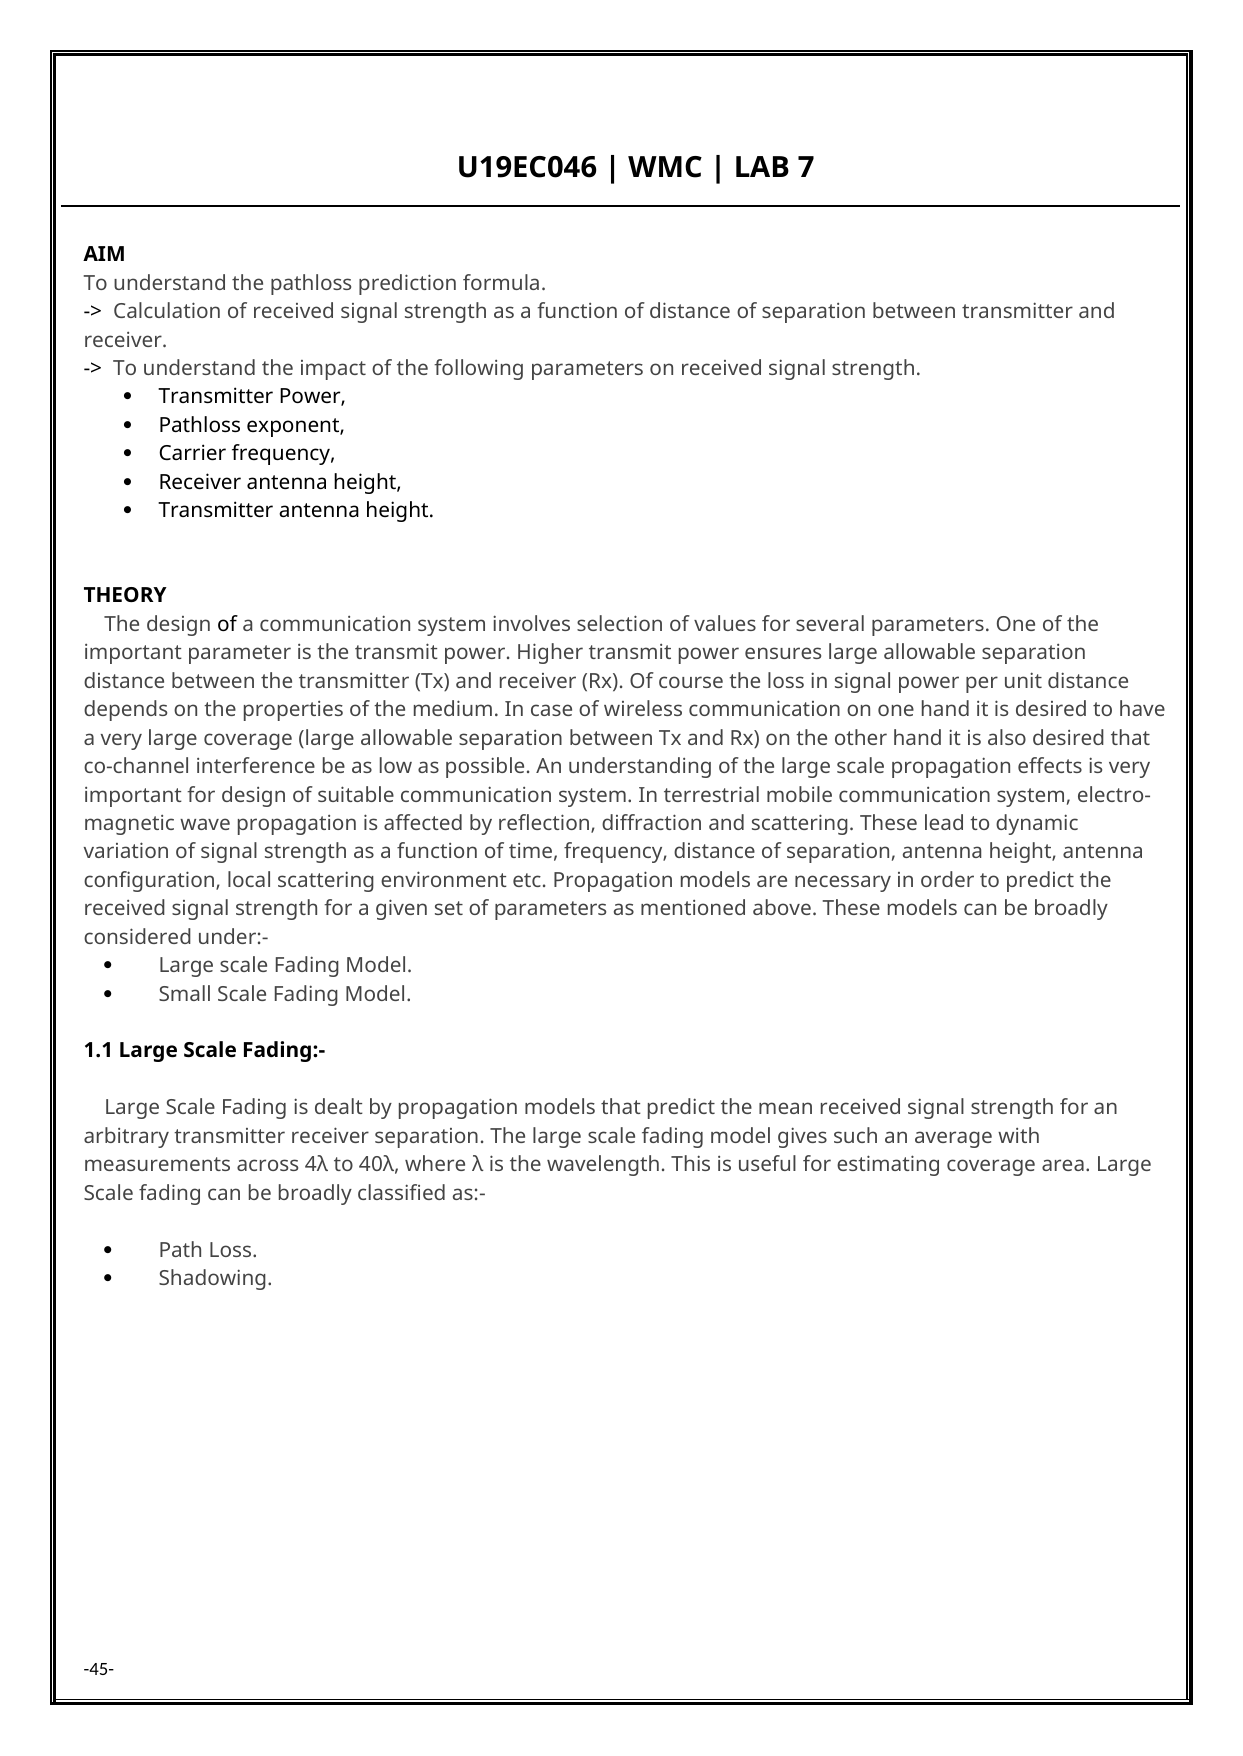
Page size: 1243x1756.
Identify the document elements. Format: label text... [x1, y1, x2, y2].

text THEORY [83, 581, 1167, 609]
list Shadowing. [83, 1263, 1167, 1292]
list Transmitter antenna height. [124, 495, 1167, 524]
text 1.1 Large Scale Fading:- [83, 1036, 1167, 1064]
list Transmitter Power, [124, 382, 1167, 410]
list Pathloss exponent, [124, 410, 1167, 438]
text Large Scale Fading is dealt by propagation models that predict the mean received signal strength for an arbitrary transmitter receiver separation. The large scale fading model gives such an average with measurements across 4λ to 40λ, where λ is the wavelength. This is useful for estimating coverage area. Large Scale fading can be broadly classified as:- [83, 1092, 1167, 1206]
text The design of a communication system involves selection of values for several parameters. One of the important parameter is the transmit power. Higher transmit power ensures large allowable separation distance between the transmitter (Tx) and receiver (Rx). Of course the loss in signal power per unit distance depends on the properties of the medium. In case of wireless communication on one hand it is desired to have a very large coverage (large allowable separation between Tx and Rx) on the other hand it is also desired that co-channel interference be as low as possible. An understanding of the large scale propagation effects is very important for design of suitable communication system. In terrestrial mobile communication system, electro-magnetic wave propagation is affected by reflection, diffraction and scattering. These lead to dynamic variation of signal strength as a function of time, frequency, distance of separation, antenna height, antenna configuration, local scattering environment etc. Propagation models are necessary in order to predict the received signal strength for a given set of parameters as mentioned above. These models can be broadly considered under:- [83, 609, 1167, 950]
list Large scale Fading Model. [83, 950, 1167, 979]
text -> To understand the impact of the following parameters on received signal strength. [83, 353, 1167, 382]
list Small Scale Fading Model. [83, 979, 1167, 1007]
text To understand the pathloss prediction formula. [83, 268, 1167, 296]
list Carrier frequency, [124, 438, 1167, 467]
text AIM [83, 239, 1167, 268]
list Receiver antenna height, [124, 467, 1167, 495]
list Path Loss. [83, 1235, 1167, 1263]
text U19EC046 | WMC | LAB 7 [83, 146, 1167, 186]
text -> Calculation of received signal strength as a function of distance of separation between transmitter and receiver. [83, 296, 1167, 353]
